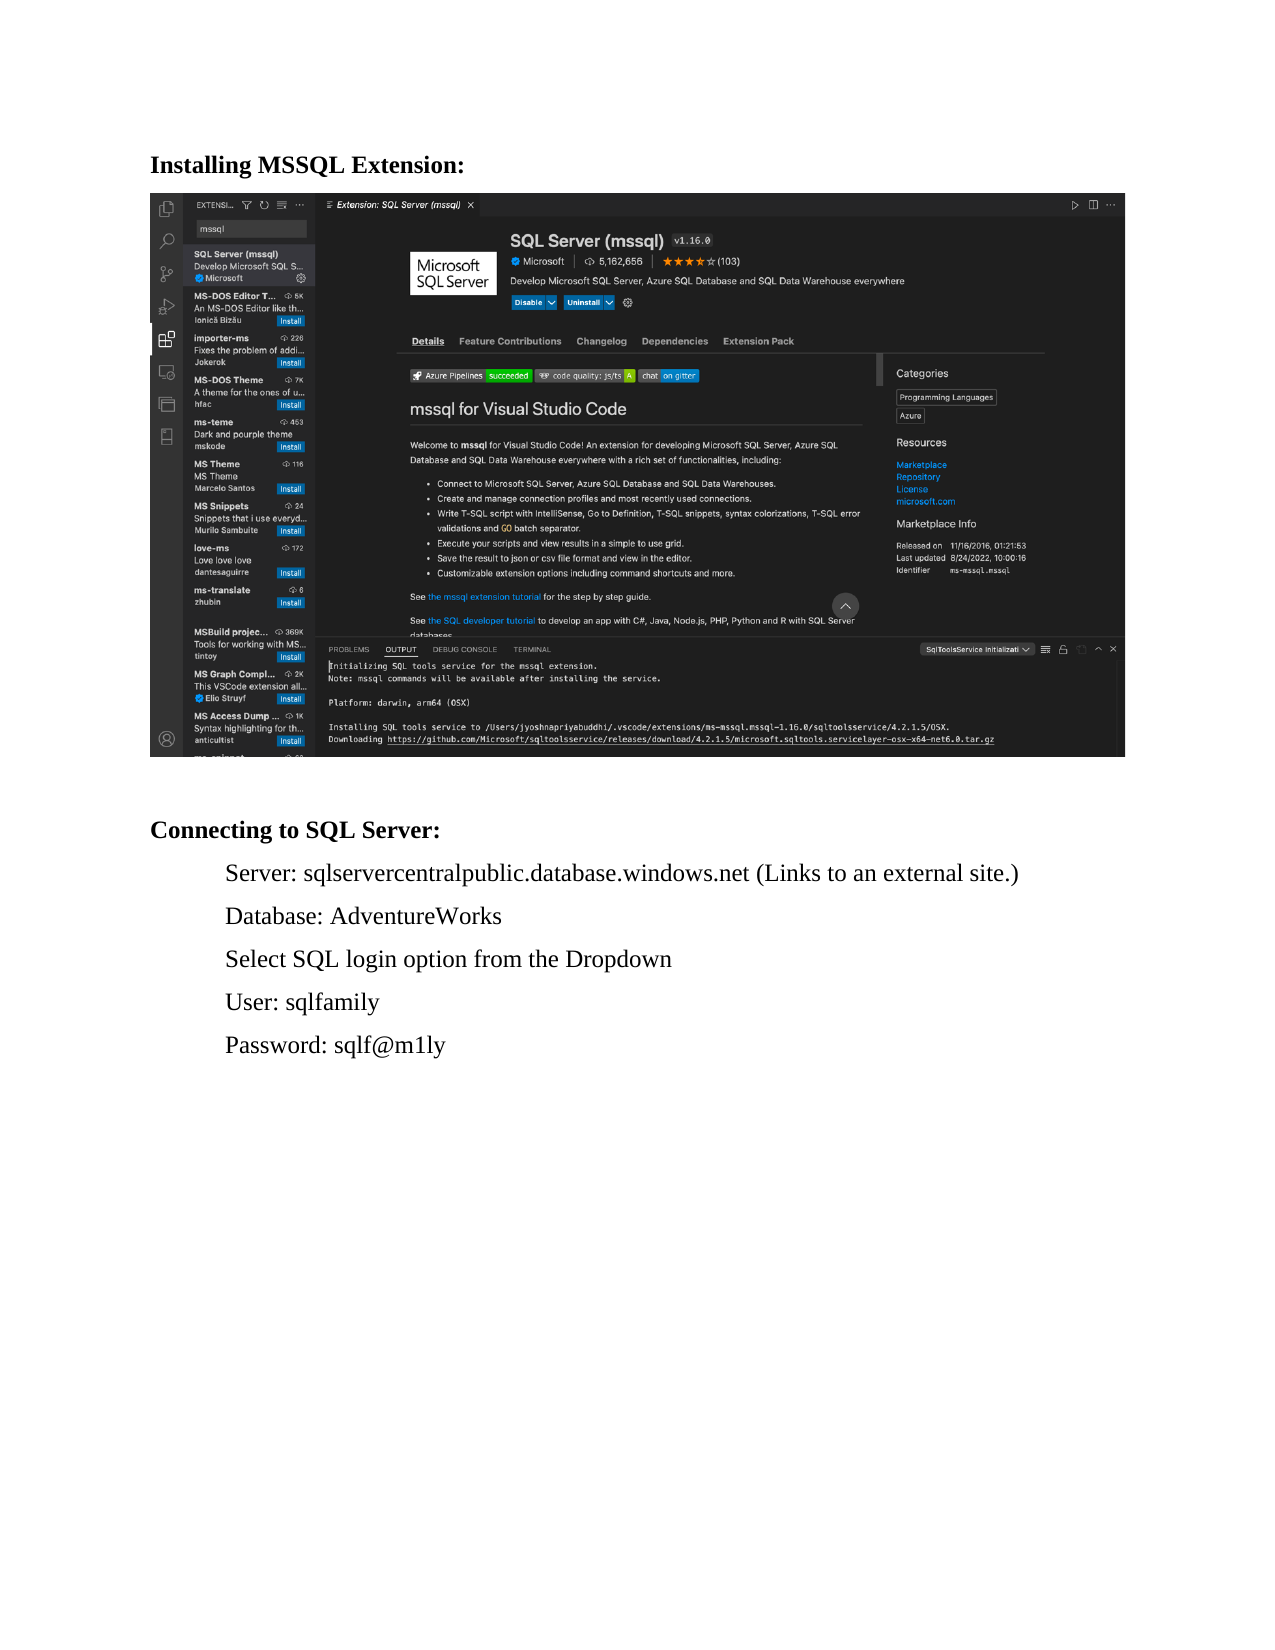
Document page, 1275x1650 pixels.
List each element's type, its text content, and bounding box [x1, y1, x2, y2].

text Database: AdventureWorks [225, 901, 1125, 930]
text Connecting to SQL Server: [150, 815, 1125, 843]
text User: sqlfamily [225, 987, 1125, 1016]
picture [150, 193, 1125, 757]
text Server: sqlservercentralpublic.database.windows.net (Links to an external site.) [225, 858, 1125, 887]
text Installing MSSQL Extension: [150, 150, 1125, 179]
text Select SQL login option from the Dropdown [225, 944, 1125, 973]
text Password: sqlf@m1ly [225, 1030, 1125, 1059]
